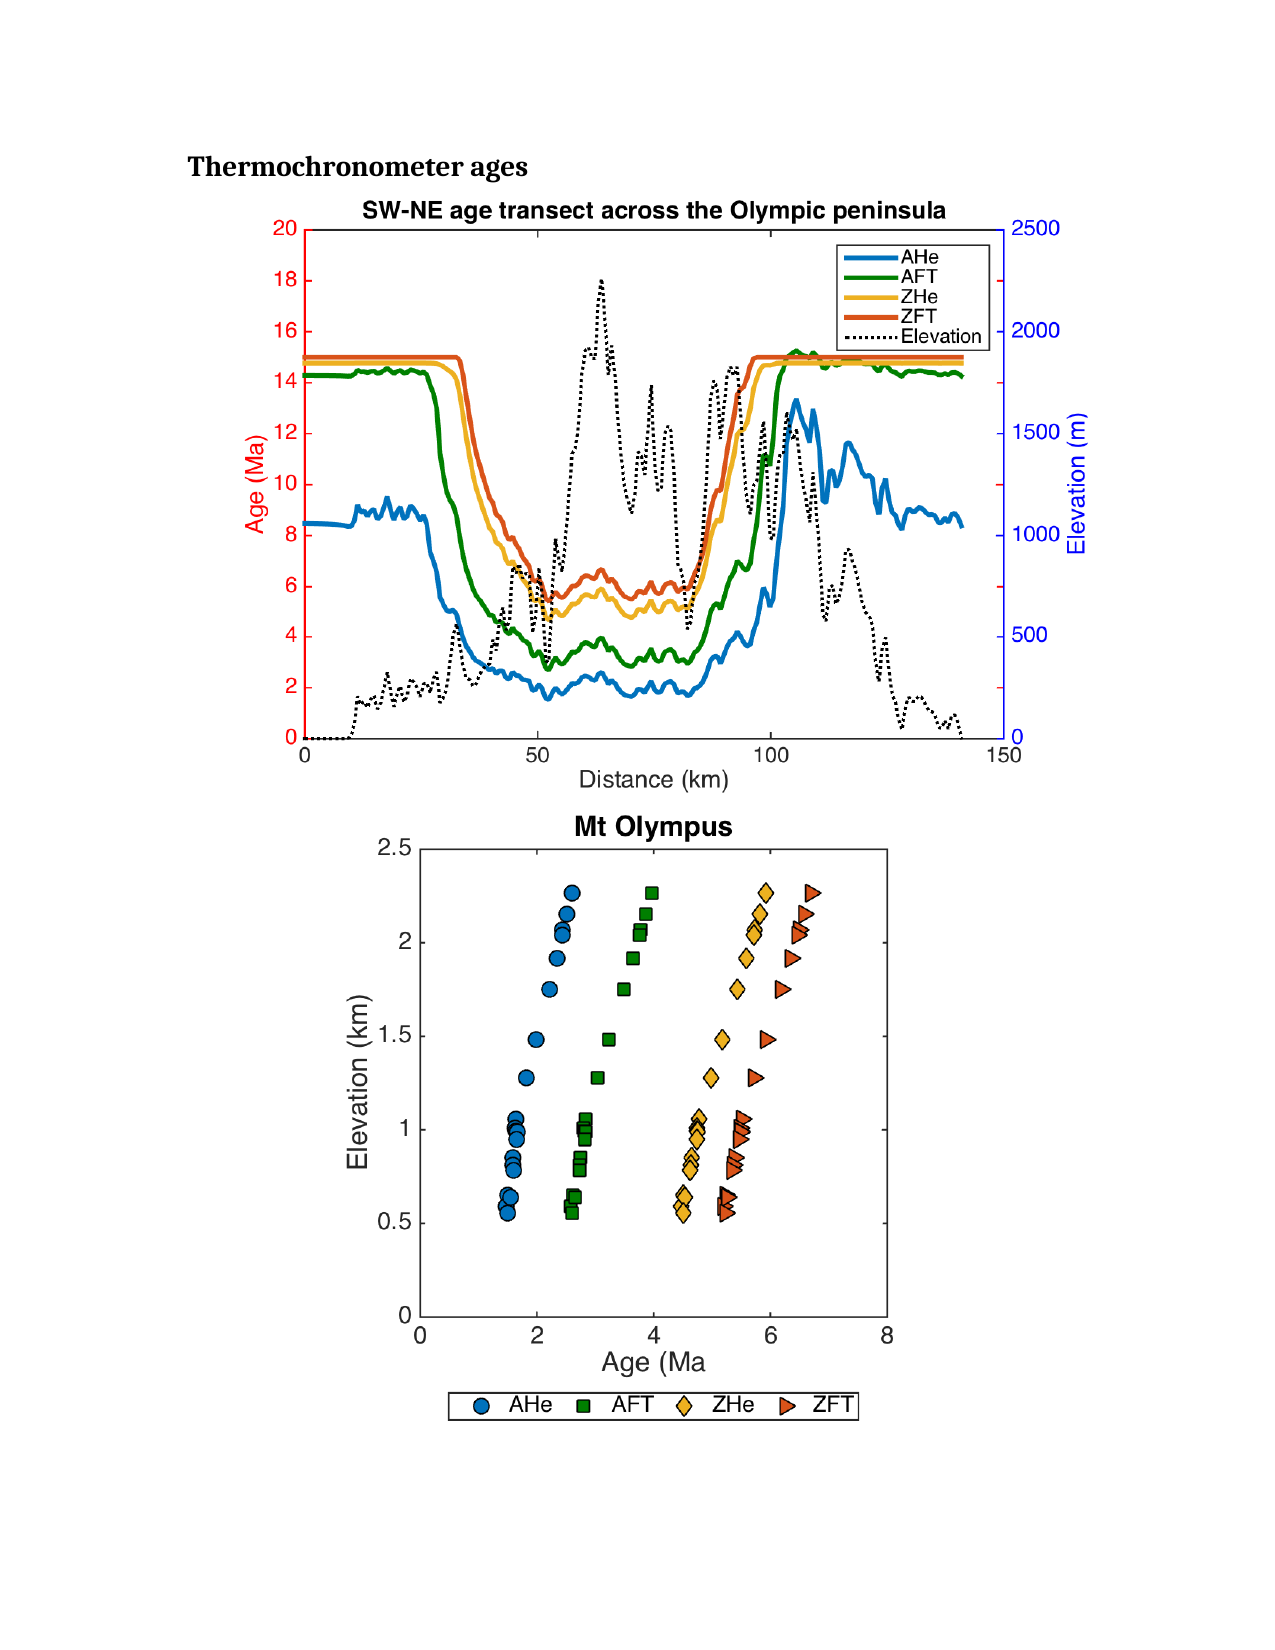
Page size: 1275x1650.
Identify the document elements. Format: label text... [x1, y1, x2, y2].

picture [187, 183, 1088, 1482]
text Thermochronometer ages [187, 150, 1087, 183]
